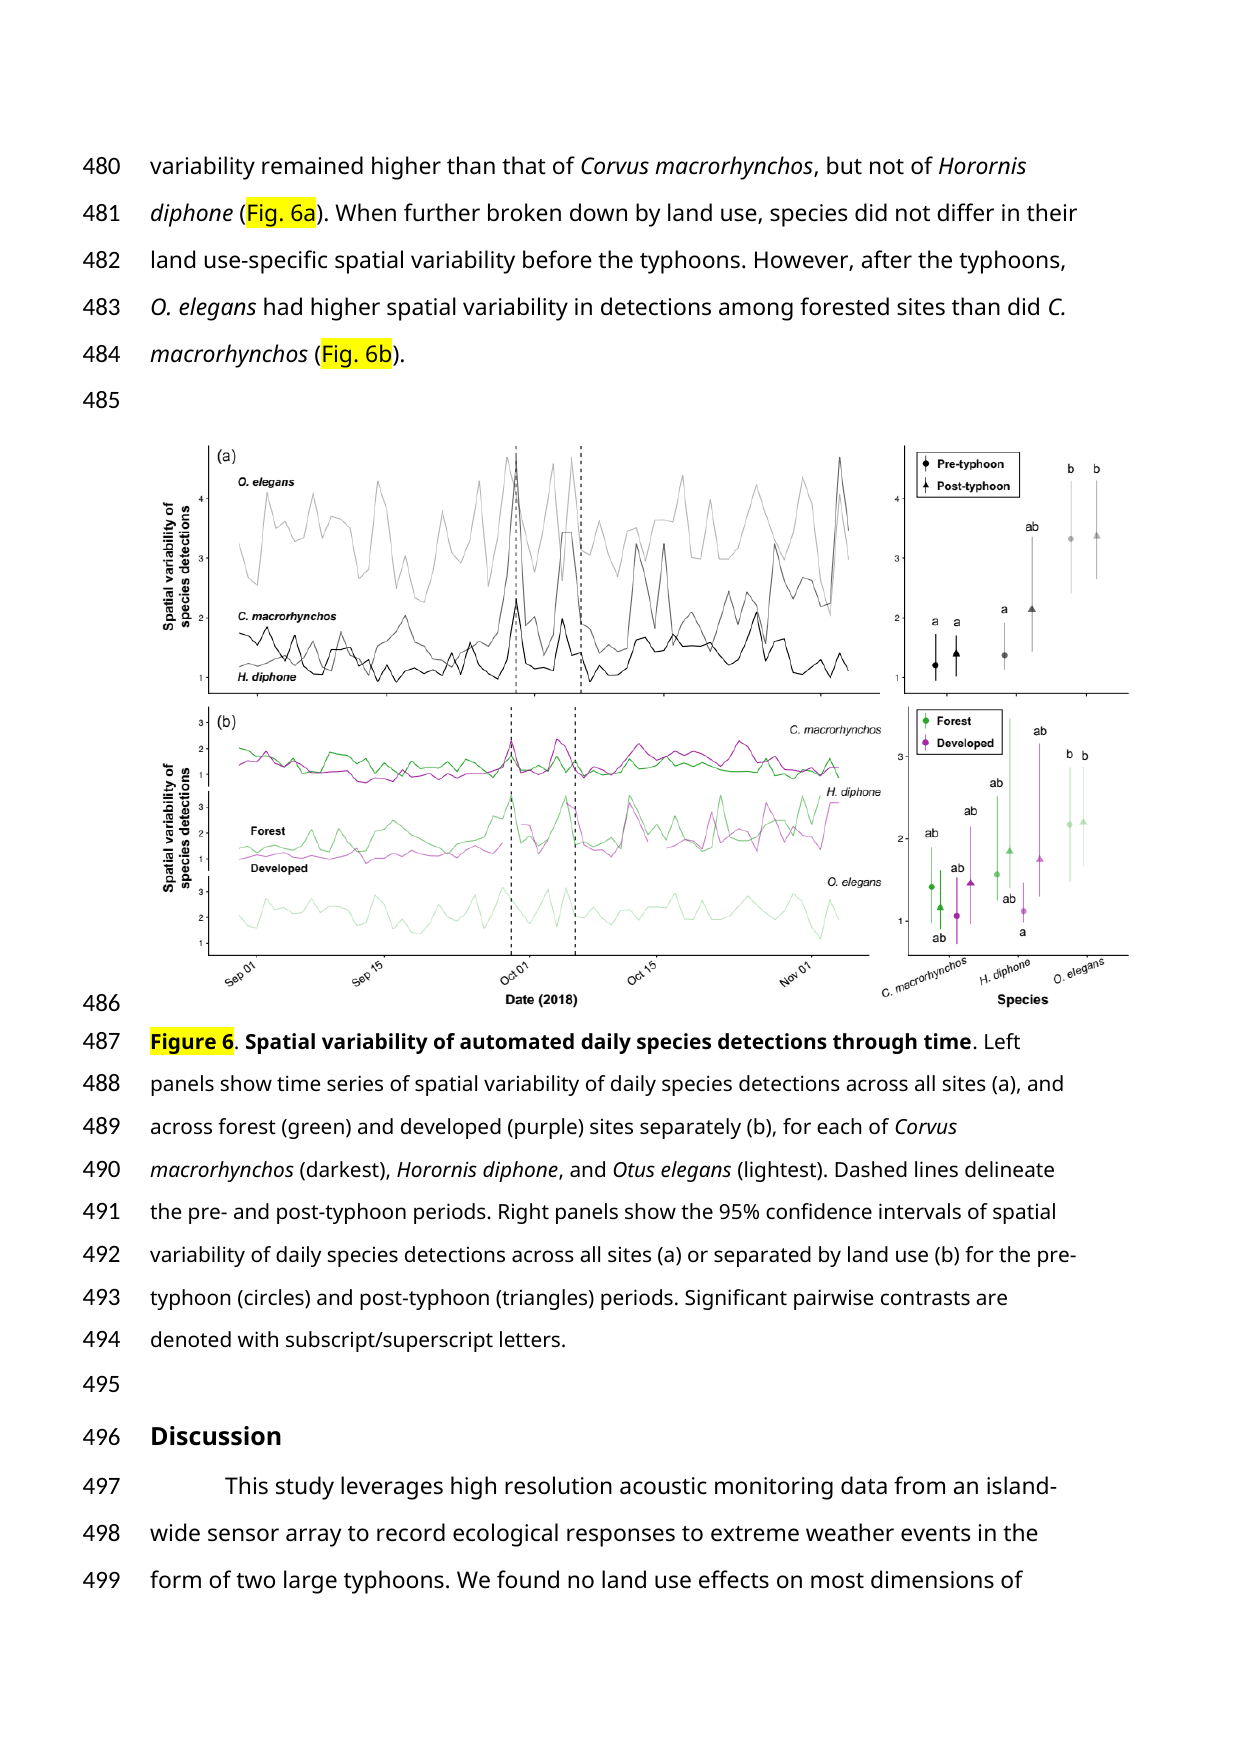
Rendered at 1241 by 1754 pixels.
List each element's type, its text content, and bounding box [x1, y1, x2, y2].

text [150, 1470, 1090, 1595]
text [150, 150, 1090, 369]
text Figure 6. Spatial variability of automated daily species detections through time. Left panels show time series of spatial variability of daily species detections across all sites (a), and across forest (green) and developed (purple) sites separately (b), for each of Corvus macrorhynchos (darkest), Horornis diphone, and Otus elegans (lightest). Dashed lines delineate the pre- and post-typhoon periods. Right panels show the 95% confidence intervals of spatial variability of daily species detections across all sites (a) or separated by land use (b) for the pre-typhoon (circles) and post-typhoon (triangles) periods. Significant pairwise contrasts are denoted with subscript/superscript letters. [150, 1027, 1090, 1354]
text Discussion [150, 1419, 1090, 1453]
